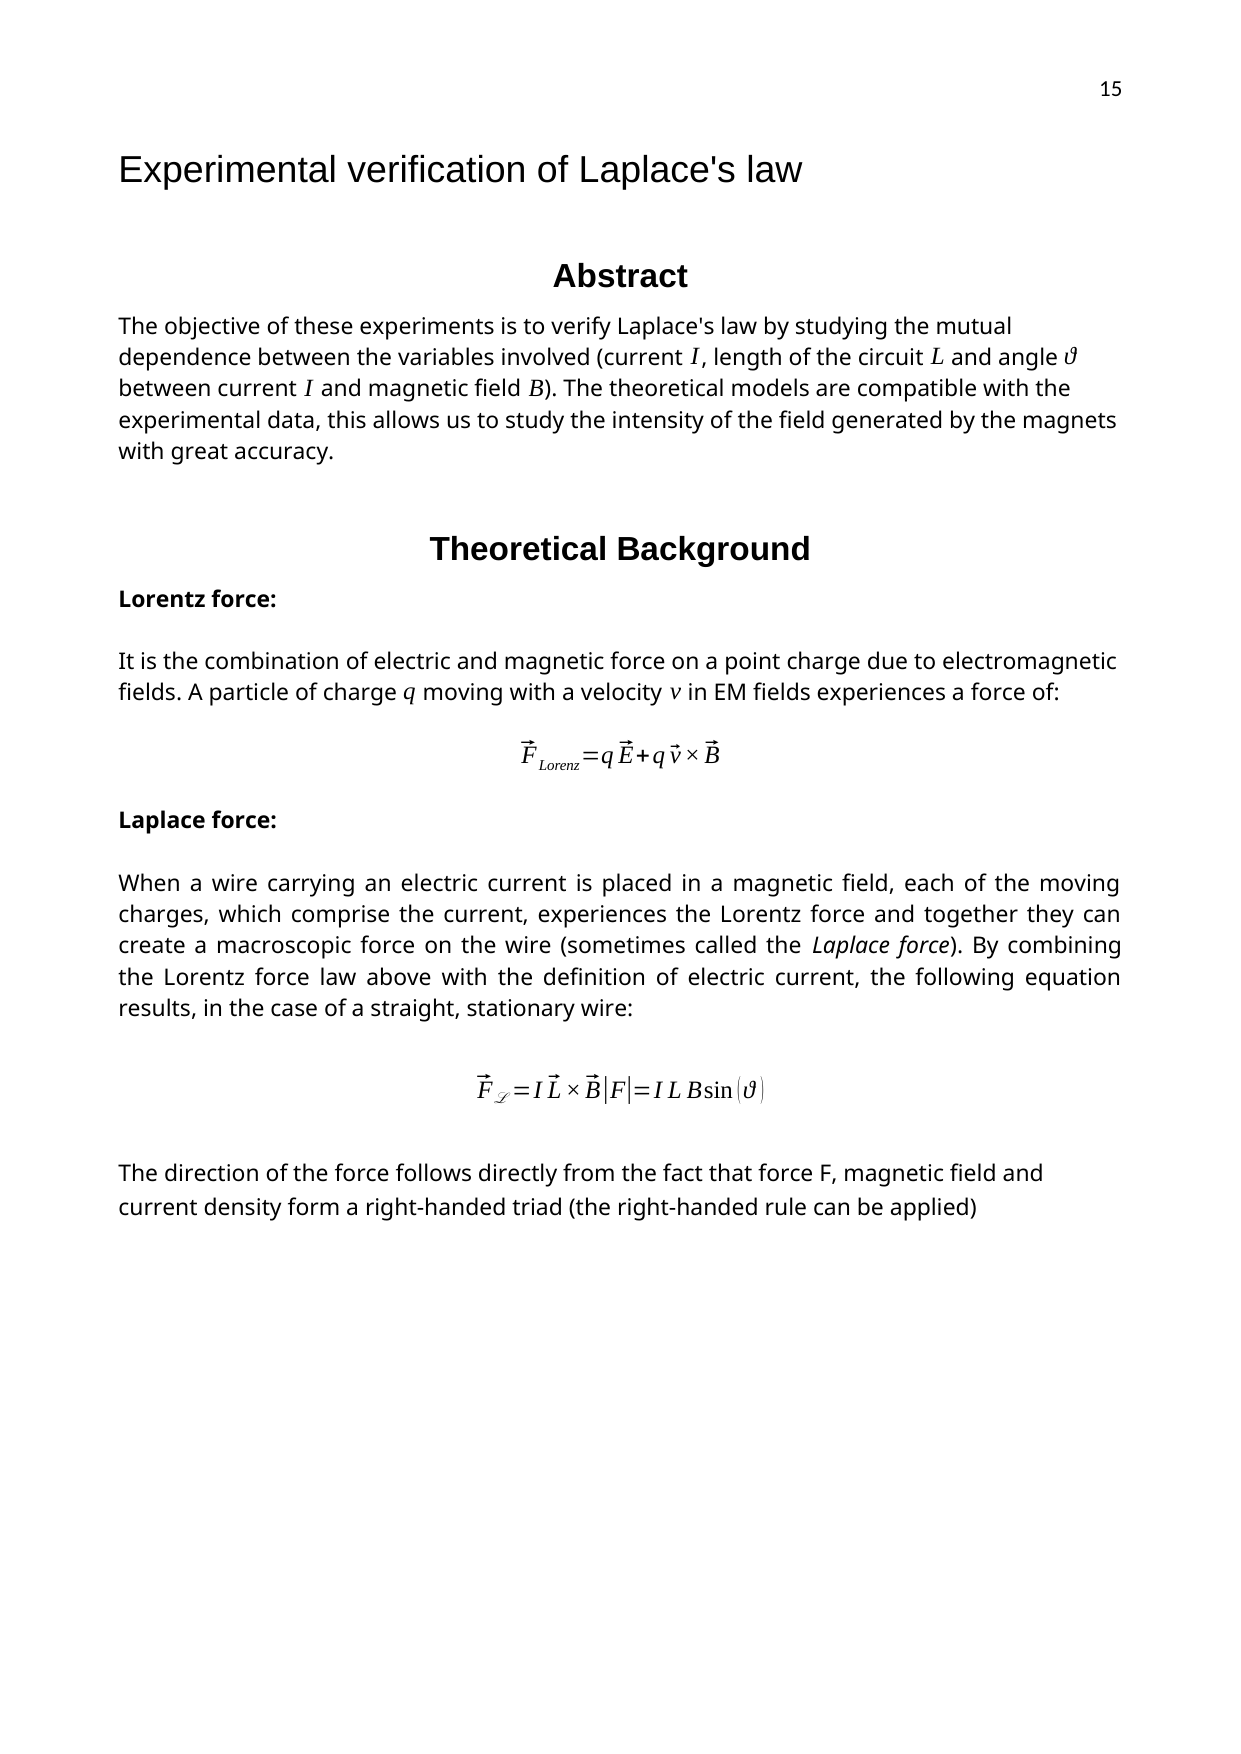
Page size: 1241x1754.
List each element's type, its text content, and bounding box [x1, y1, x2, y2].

text The objective of these experiments is to verify Laplace's law by studying the mutual dependence between the variables involved (current , length of the circuit and angle between current and magnetic field ). The theoretical models are compatible with the experimental data, this allows us to study the intensity of the field generated by the magnets with great accuracy. [118, 310, 1122, 466]
text It is the combination of electric and magnetic force on a point charge due to electromagnetic fields. A particle of charge moving with a velocity in EM fields experiences a force of: [118, 645, 1122, 708]
text Theoretical Background [118, 529, 1122, 567]
text When a wire carrying an electric current is placed in a magnetic field, each of the moving charges, which comprise the current, experiences the Lorentz force and together they can create a macroscopic force on the wire (sometimes called the Laplace force). By combining the Lorentz force law above with the definition of electric current, the following equation results, in the case of a straight, stationary wire: [118, 867, 1122, 1023]
text Laplace force: [118, 804, 1122, 836]
text Abstract [118, 256, 1122, 294]
text Experimental verification of Laplace's law [118, 148, 1122, 191]
text The direction of the force follows directly from the fact that force F, magnetic field and current density form a right-handed triad (the right-handed rule can be applied) [118, 1157, 1122, 1222]
text Lorentz force: [118, 583, 1122, 614]
